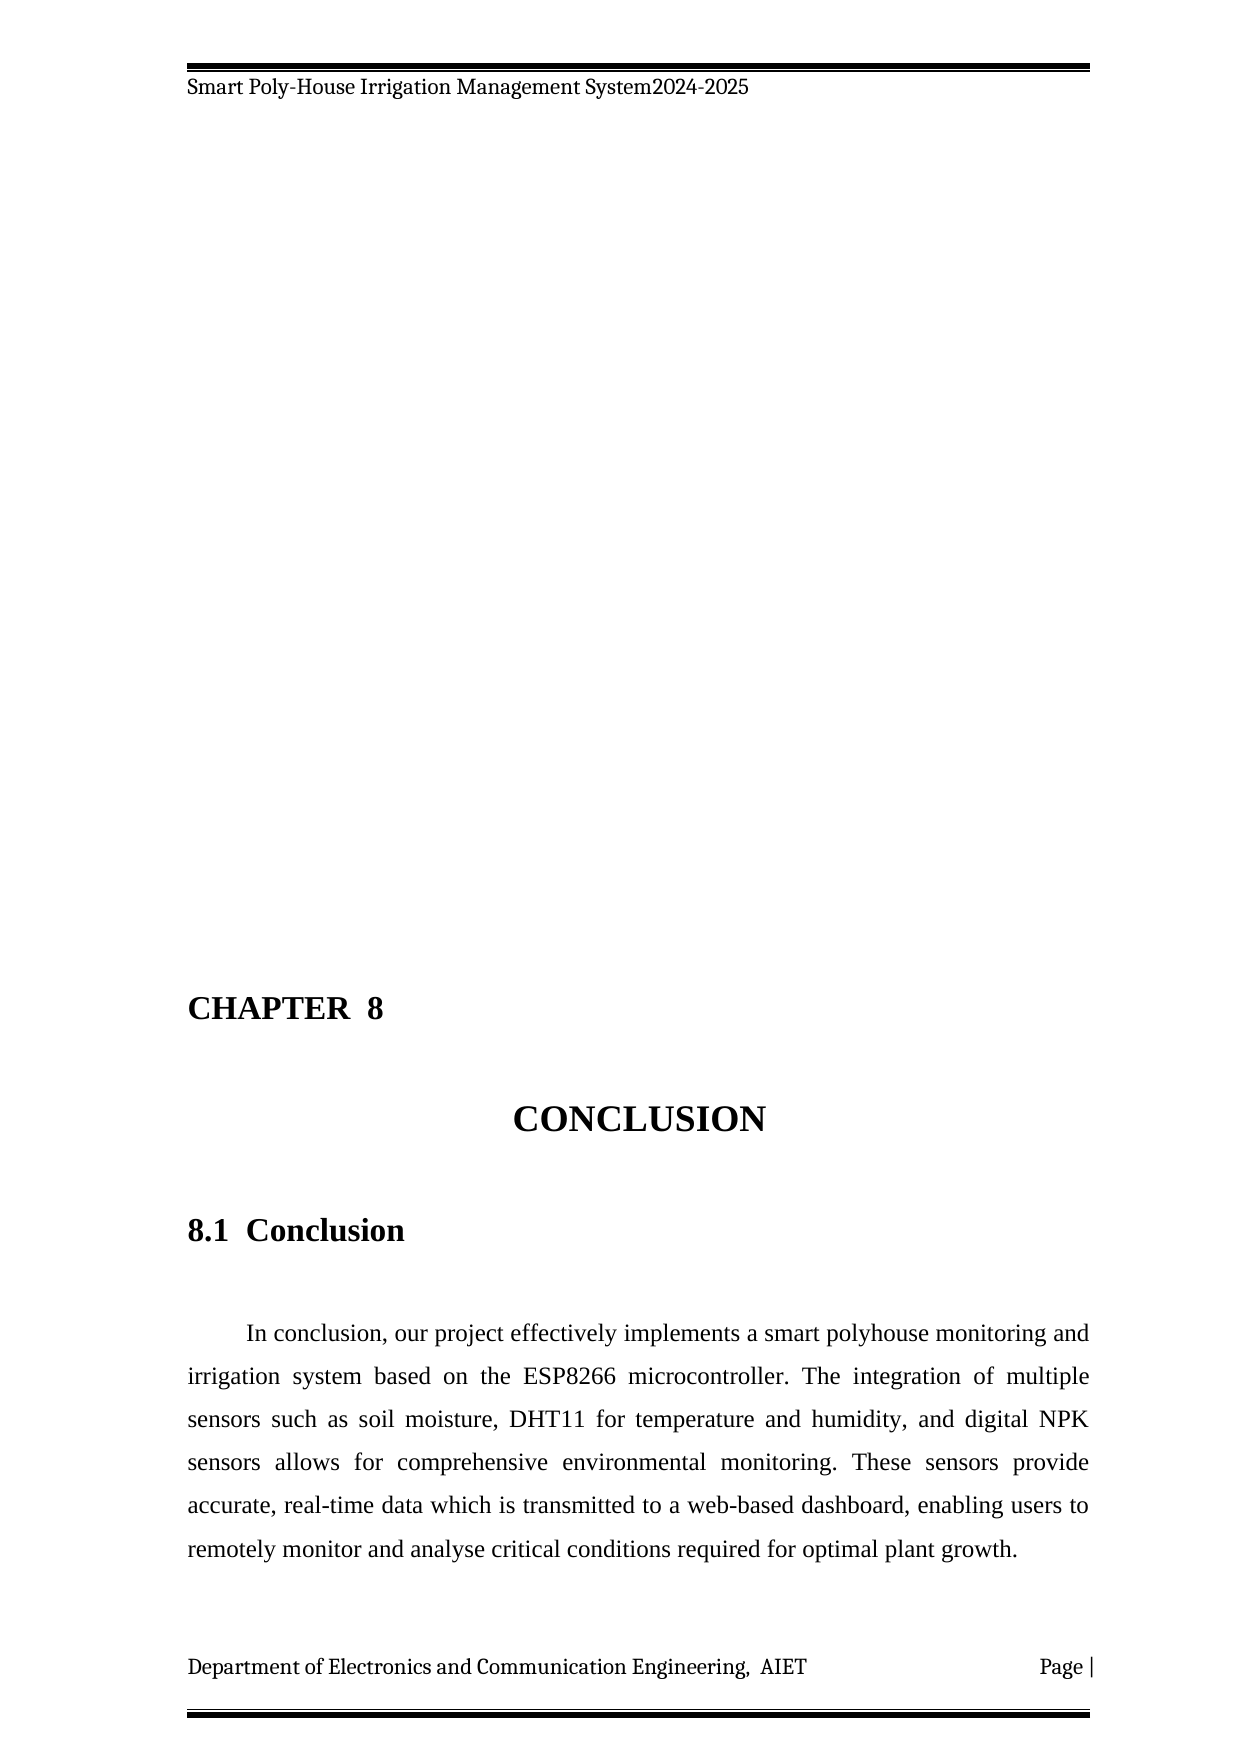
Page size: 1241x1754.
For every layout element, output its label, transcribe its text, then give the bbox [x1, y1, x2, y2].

text CONCLUSION [187, 1096, 1090, 1139]
text CHAPTER 8 [187, 988, 1090, 1027]
text In conclusion, our project effectively implements a smart polyhouse monitoring and irrigation system based on the ESP8266 microcontroller. The integration of multiple sensors such as soil moisture, DHT11 for temperature and humidity, and digital NPK sensors allows for comprehensive environmental monitoring. These sensors provide accurate, real-time data which is transmitted to a web-based dashboard, enabling users to remotely monitor and analyse critical conditions required for optimal plant growth. [187, 1318, 1090, 1562]
text 8.1 Conclusion [187, 1211, 1090, 1249]
